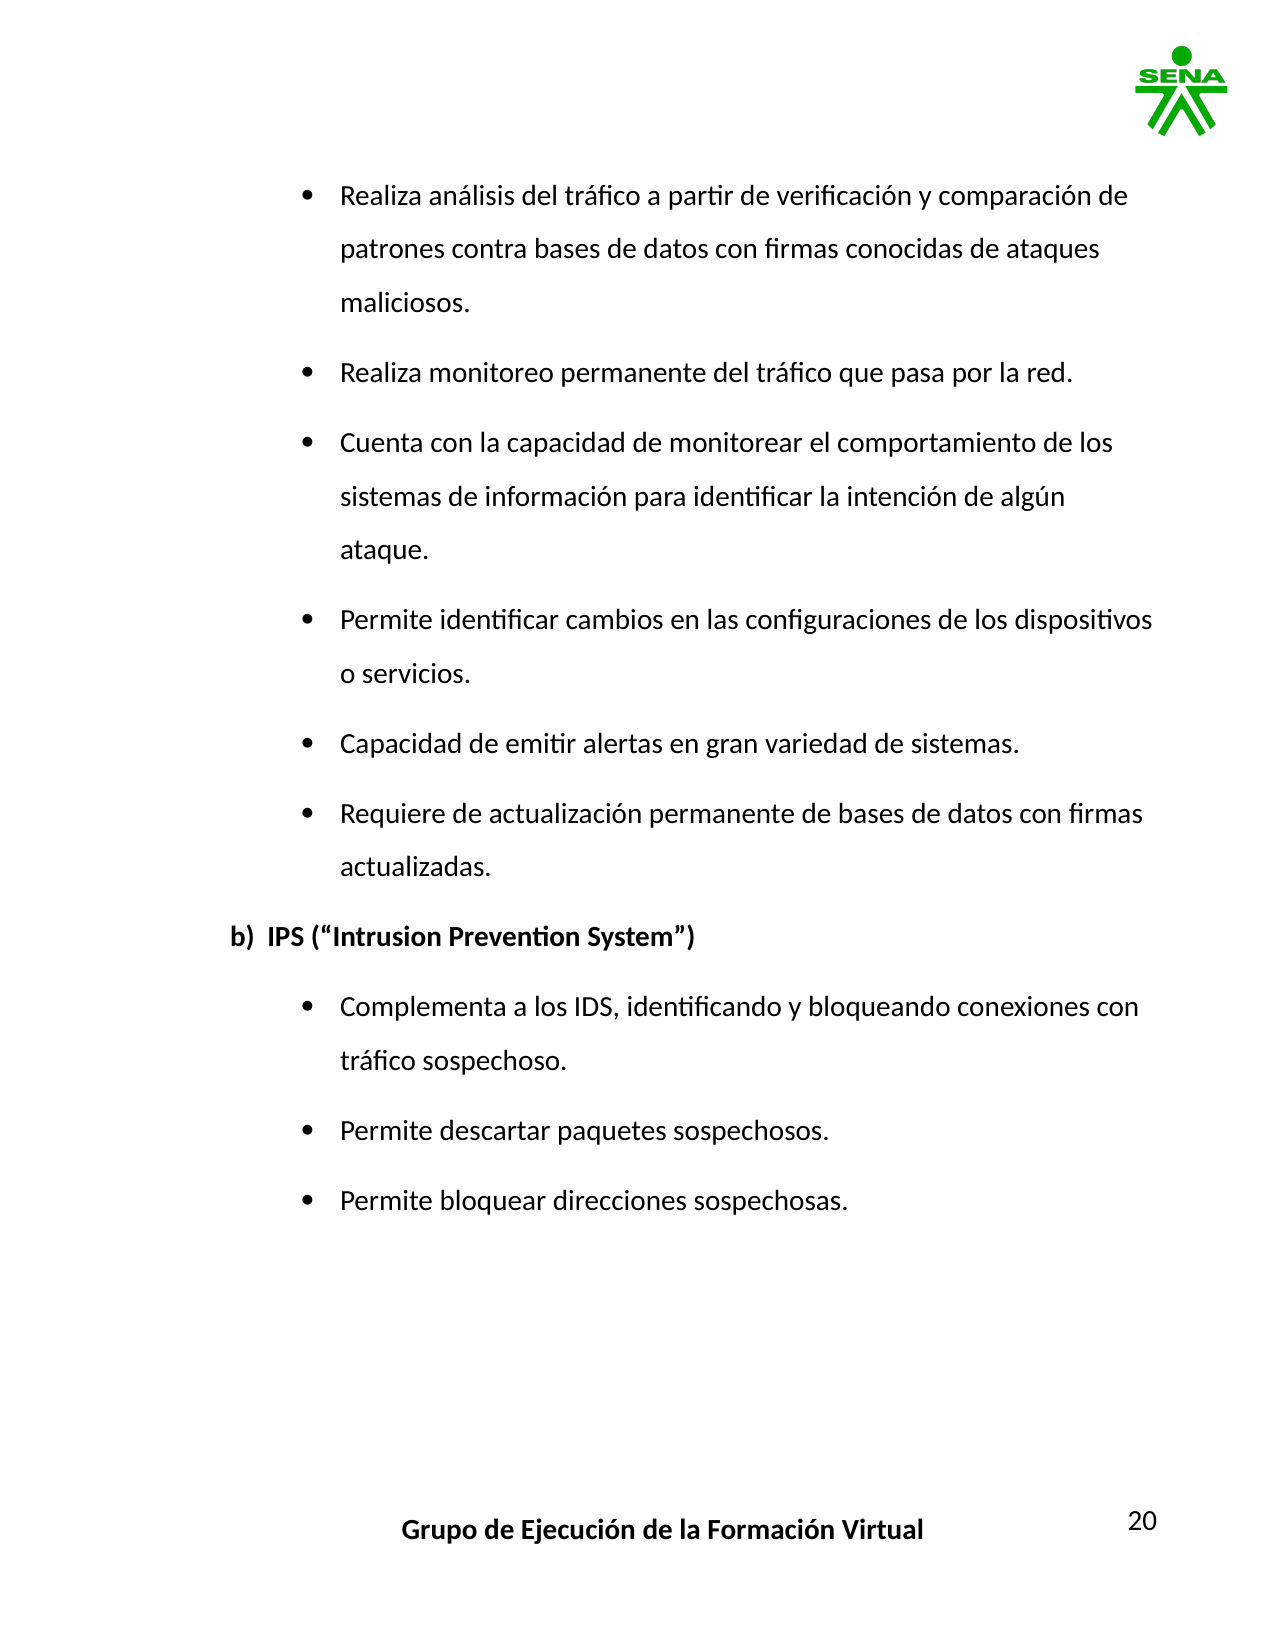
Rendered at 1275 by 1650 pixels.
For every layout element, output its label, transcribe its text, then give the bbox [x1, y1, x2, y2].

list Permite bloquear direcciones sospechosas. [302, 1182, 1157, 1218]
list Requiere de actualización permanente de bases de datos con firmas actualizadas. [302, 795, 1157, 884]
picture [1135, 46, 1228, 136]
list IPS (“Intrusion Prevention System”) [230, 918, 1157, 954]
list Cuenta con la capacidad de monitorear el comportamiento de los sistemas de información para identificar la intención de algún ataque. [302, 424, 1157, 567]
list Realiza monitoreo permanente del tráfico que pasa por la red. [302, 354, 1157, 390]
list Realiza análisis del tráfico a partir de verificación y comparación de patrones contra bases de datos con firmas conocidas de ataques maliciosos. [302, 177, 1157, 320]
list Capacidad de emitir alertas en gran variedad de sistemas. [302, 725, 1157, 760]
list Complementa a los IDS, identificando y bloqueando conexiones con tráfico sospechoso. [302, 988, 1157, 1078]
list Permite identificar cambios en las configuraciones de los dispositivos o servicios. [302, 601, 1157, 690]
list Permite descartar paquetes sospechosos. [302, 1112, 1157, 1148]
